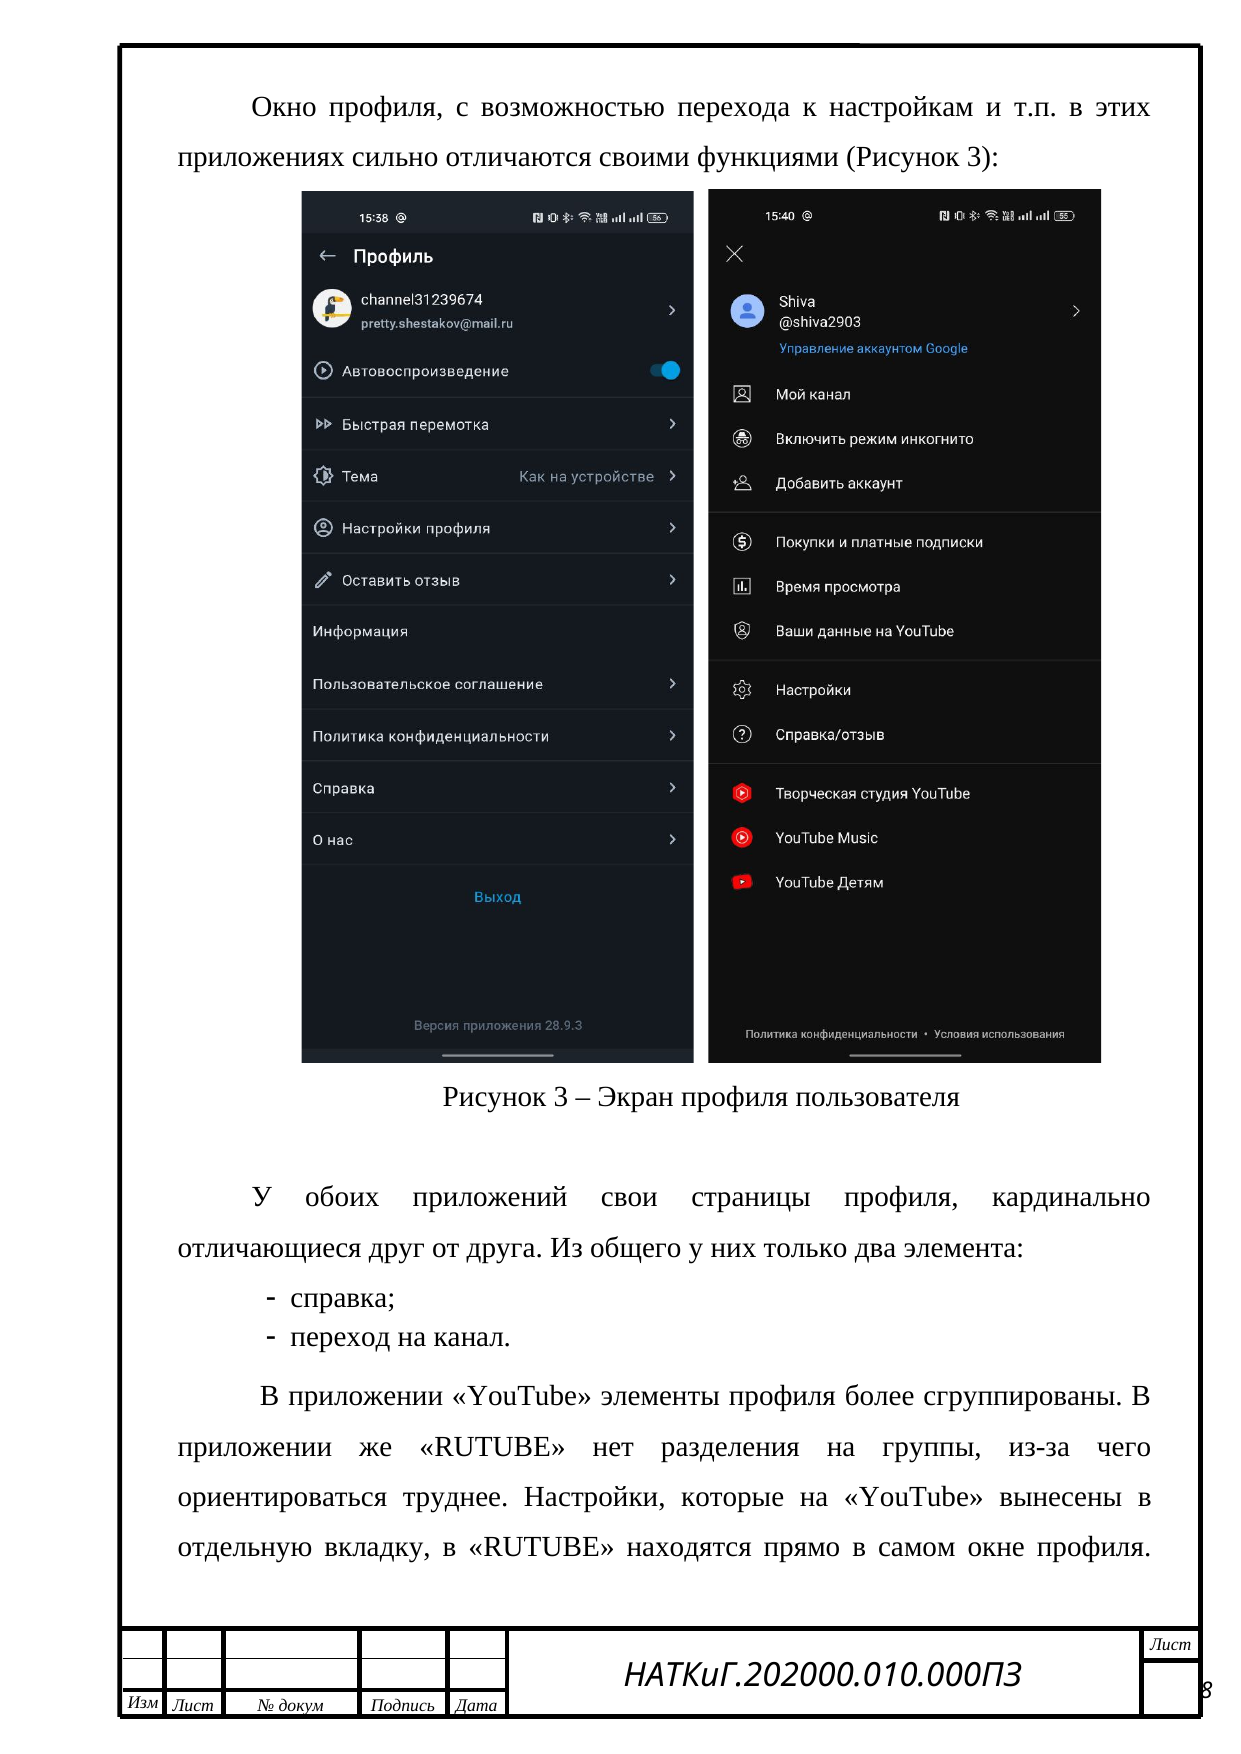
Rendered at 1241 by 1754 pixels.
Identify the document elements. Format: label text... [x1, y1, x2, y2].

text Рисунок 3 – Экран профиля пользователя [177, 1079, 1152, 1112]
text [177, 1378, 1152, 1563]
text Окно профиля, с возможностью перехода к настройкам и т.п. в этих приложениях сильно отличаются своими функциями (Рисунок 3): [177, 89, 1152, 172]
list справка; [266, 1280, 1152, 1314]
picture [708, 189, 1102, 1063]
text У обоих приложений свои страницы профиля, кардинально отличающиеся друг от друга. Из общего у них только два элемента: [177, 1179, 1152, 1263]
picture [301, 191, 694, 1063]
list переход на канал. [266, 1319, 1152, 1352]
